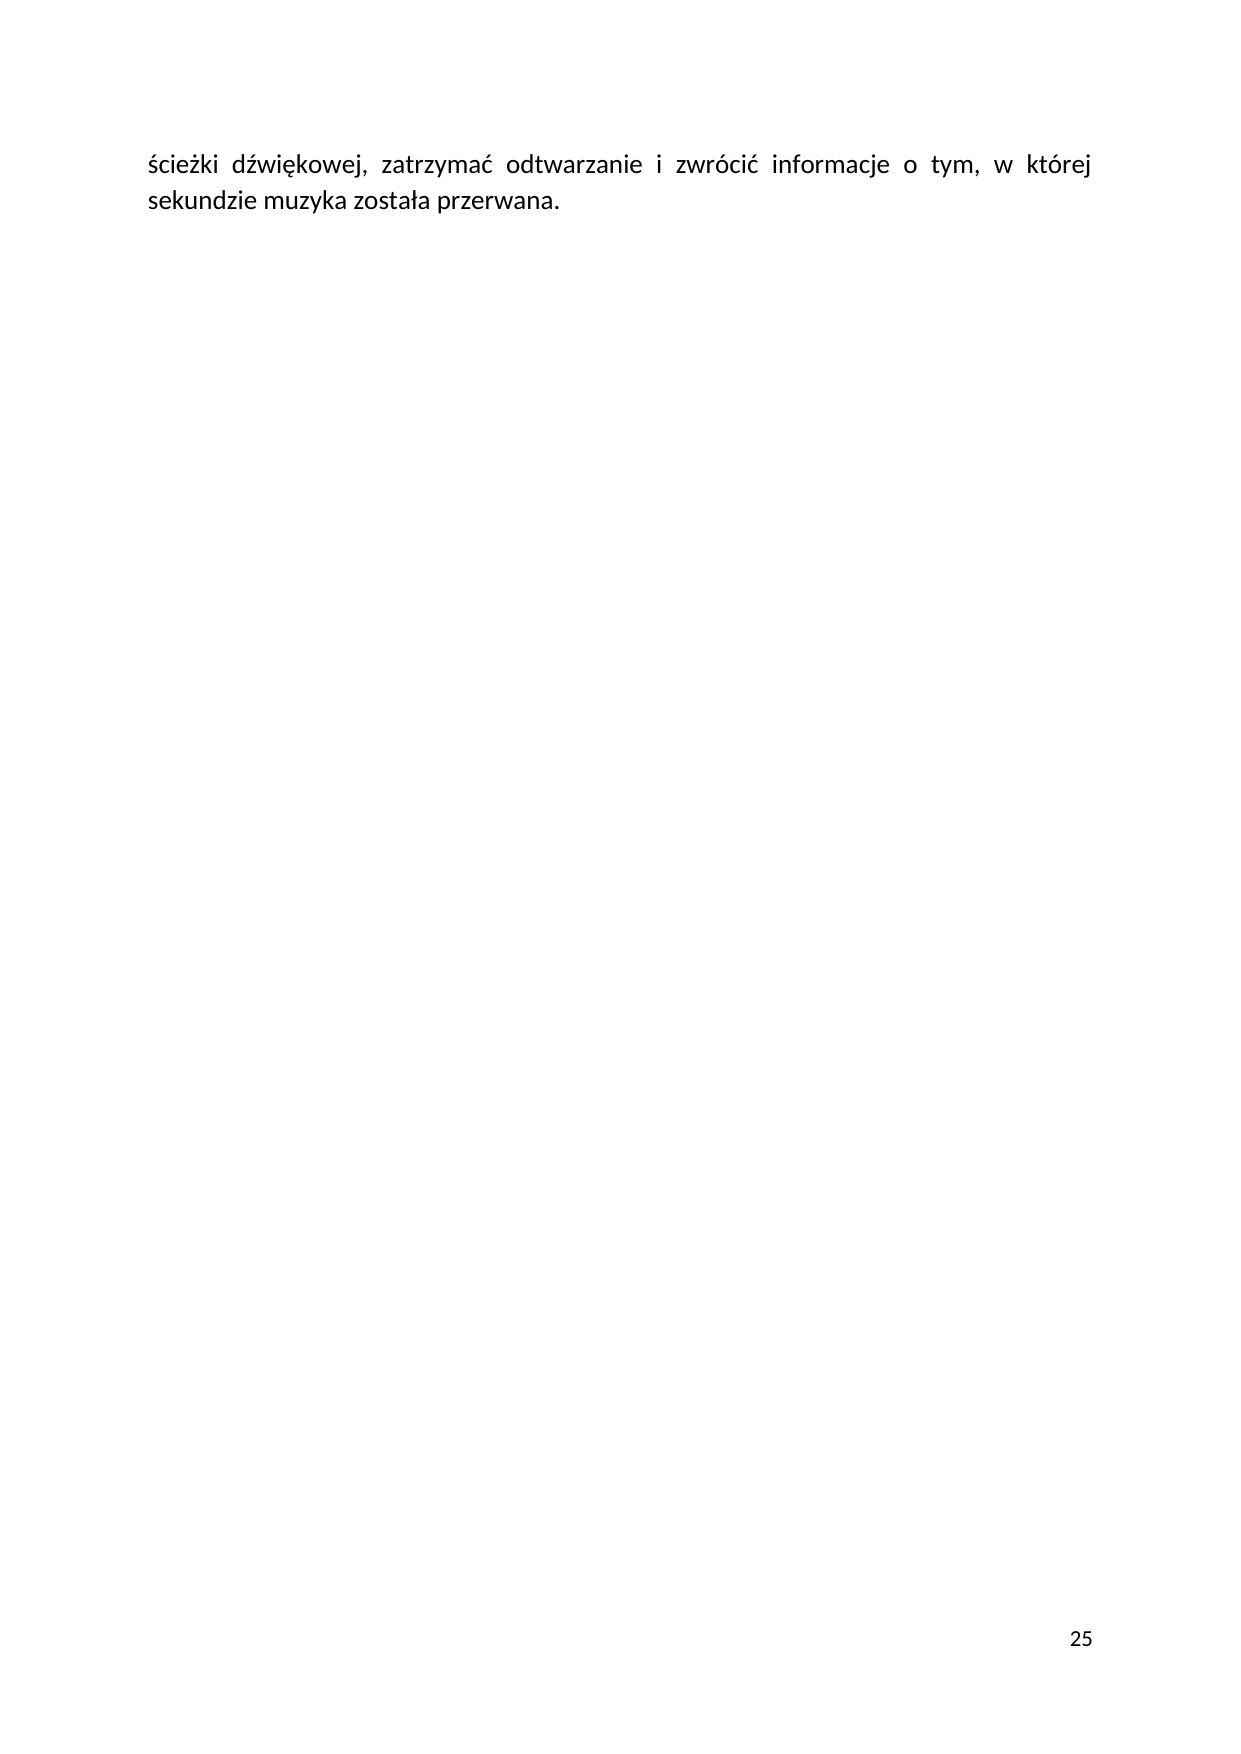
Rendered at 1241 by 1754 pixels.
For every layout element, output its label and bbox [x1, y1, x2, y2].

text [148, 148, 1093, 216]
